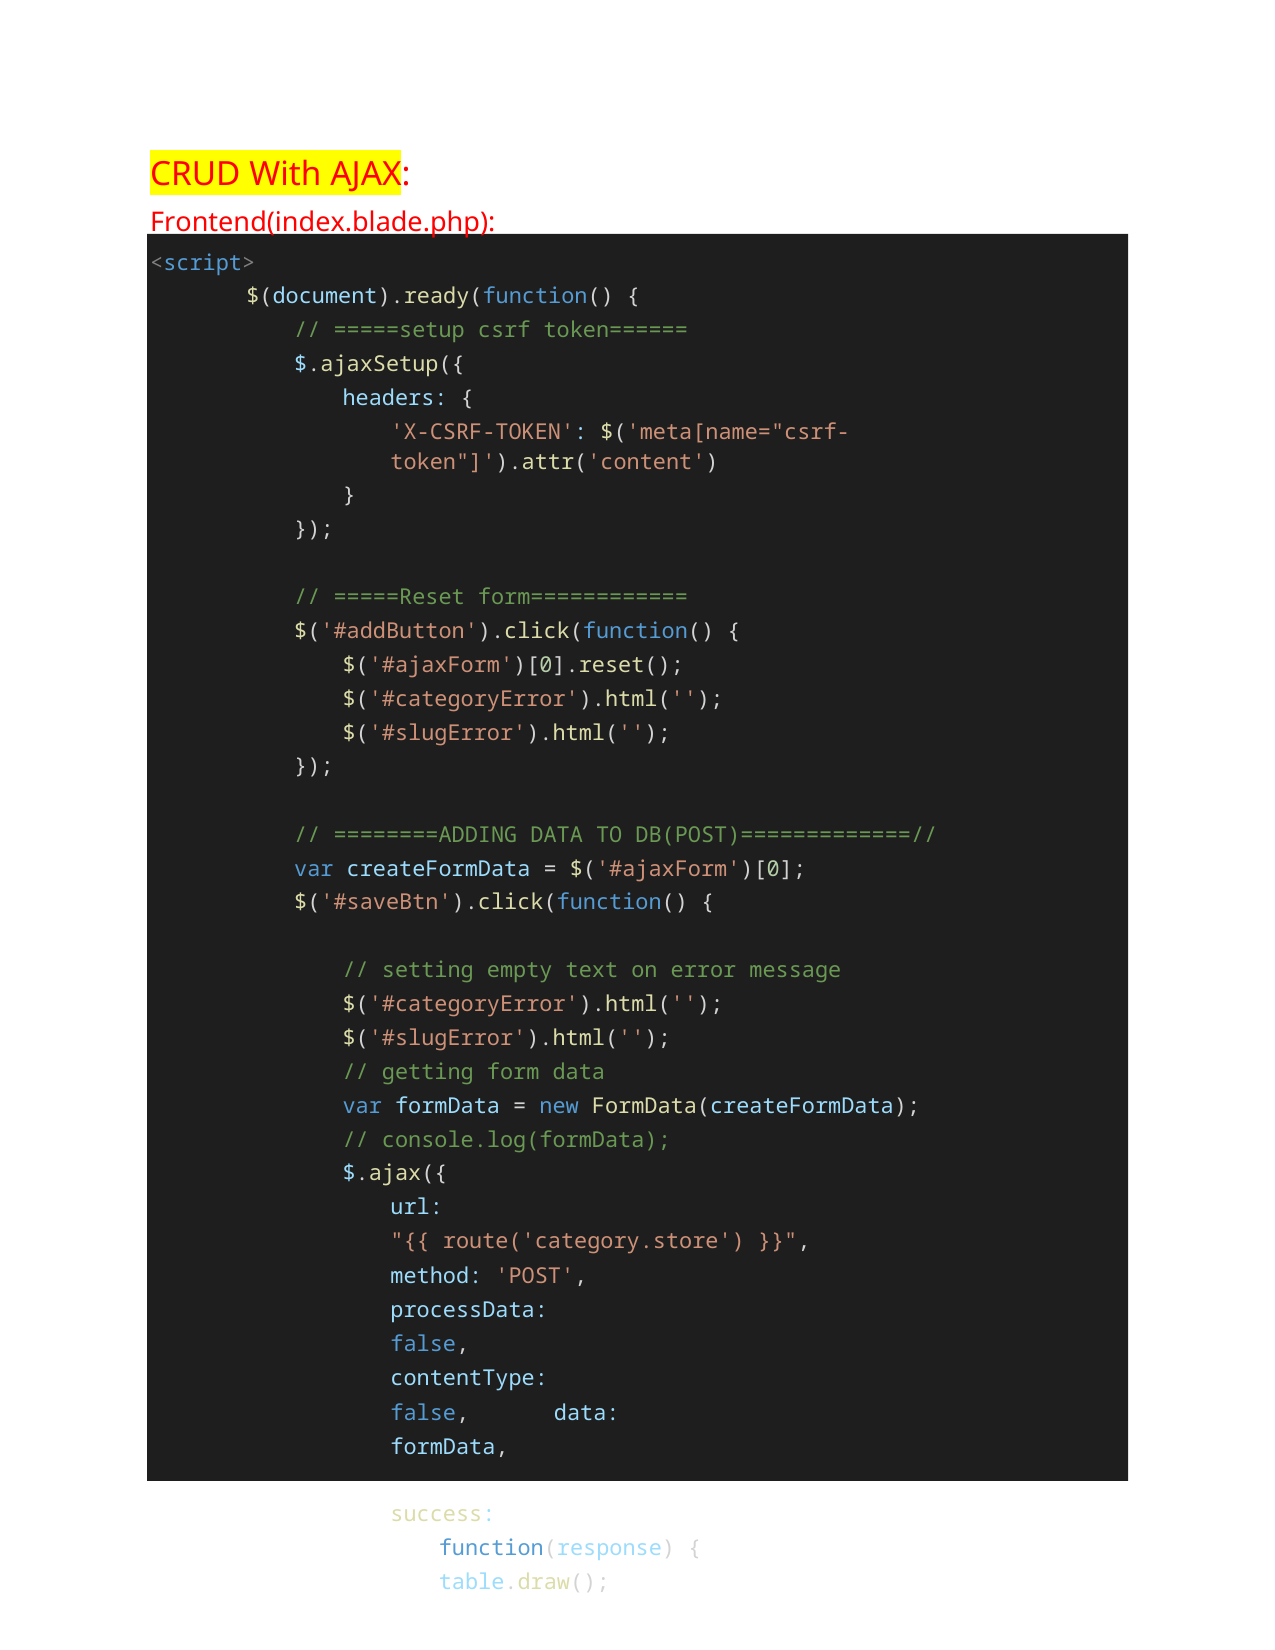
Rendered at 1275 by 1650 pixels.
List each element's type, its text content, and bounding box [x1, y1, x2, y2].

text var formData = new FormData(createFormData); [342, 1090, 1139, 1119]
text <script> [150, 246, 1139, 276]
text $.ajax({ [342, 1157, 1139, 1187]
text headers: { [342, 382, 1139, 412]
text // =====setup csrf token====== [294, 314, 1139, 344]
text // ========ADDING DATA TO DB(POST)=============// [294, 819, 1139, 848]
text $('#slugError').html(''); [342, 717, 1139, 747]
text 'X-CSRF-TOKEN': $('meta[name="csrf-token"]').attr('content') [390, 416, 1139, 475]
text $('#ajaxForm')[0].reset(); [342, 649, 1139, 679]
text }); [294, 513, 1139, 543]
text $('#categoryError').html(''); [342, 988, 1139, 1018]
text $('#slugError').html(''); [342, 1022, 1139, 1052]
text } [342, 479, 1139, 509]
text $('#addButton').click(function() { [294, 615, 1139, 645]
text // console.log(formData); [342, 1124, 1139, 1153]
text var createFormData = $('#ajaxForm')[0]; [294, 852, 1139, 882]
text success: function(response) { table.draw(); [390, 1498, 741, 1596]
text url: "{{ route('category.store') }}", method: 'POST', [390, 1191, 837, 1289]
text CRUD With AJAX: [401, 150, 1139, 195]
text $('#categoryError').html(''); [342, 683, 1139, 713]
text // setting empty text on error message [342, 954, 1139, 984]
text // =====Reset form============ [294, 581, 1139, 611]
text $('#saveBtn').click(function() { [294, 886, 1139, 916]
text $(document).ready(function() { [246, 280, 1139, 310]
text $.ajaxSetup({ [294, 348, 1139, 378]
text }); [294, 751, 1139, 780]
text processData: false, contentType: false, data: formData, [390, 1294, 619, 1460]
text // getting form data [342, 1056, 1139, 1086]
subtitle Frontend(index.blade.php): [150, 203, 1139, 240]
